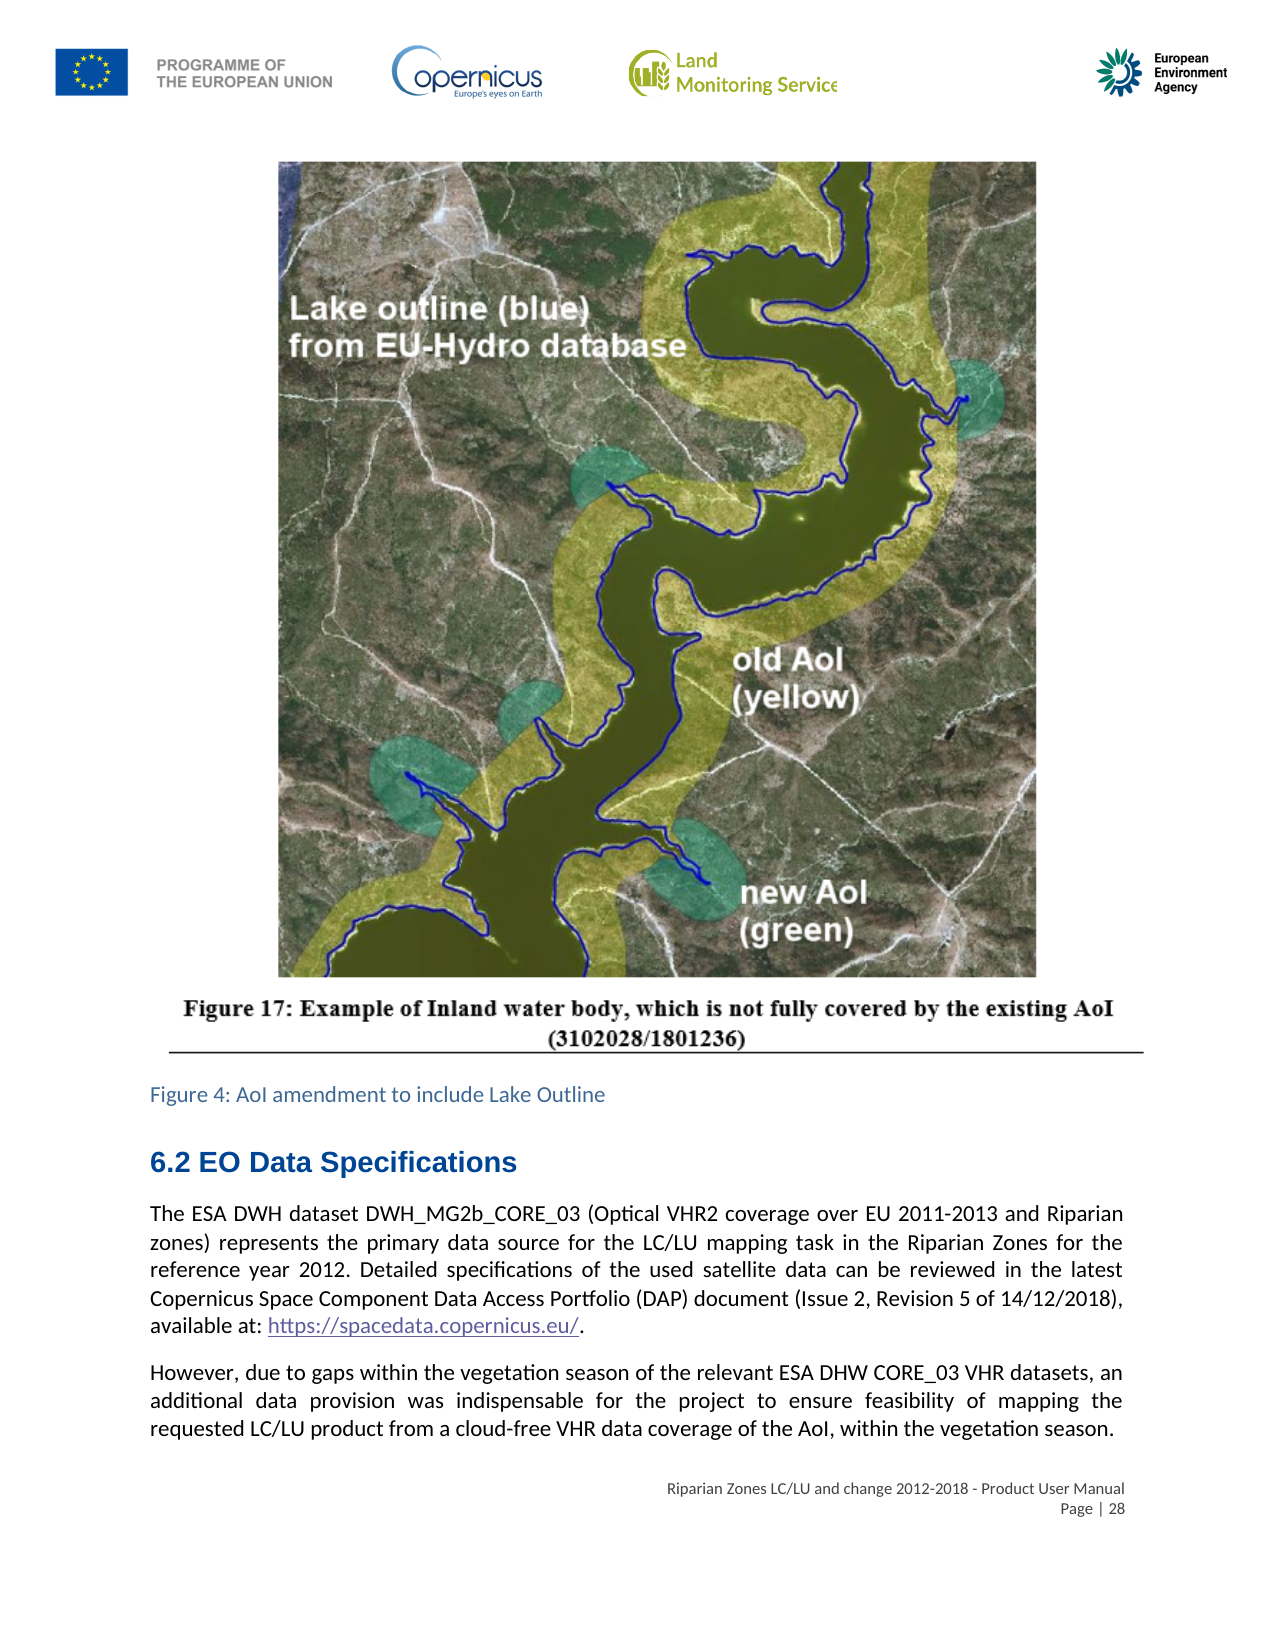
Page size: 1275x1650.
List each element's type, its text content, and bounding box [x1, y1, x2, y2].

text The ESA DWH dataset DWH_MG2b_CORE_03 (Optical VHR2 coverage over EU 2011-2013 and Riparian zones) represents the primary data source for the LC/LU mapping task in the Riparian Zones for the reference year 2012. Detailed specifications of the used satellite data can be reviewed in the latest Copernicus Space Component Data Access Portfolio (DAP) document (Issue 2, Revision 5 of 14/12/2018), available at: https://spacedata.copernicus.eu/. [150, 1199, 1125, 1340]
text However, due to gaps within the vegetation season of the relevant ESA DHW CORE_03 VHR datasets, an additional data provision was indispensable for the project to ensure feasibility of mapping the requested LC/LU product from a cloud-free VHR data coverage of the AoI, within the vegetation season. [150, 1358, 1125, 1442]
picture [29, 21, 351, 124]
text Figure 4: AoI amendment to include Lake Outline [150, 1080, 1125, 1108]
subtitle 6.2 EO Data Specifications [150, 1145, 1125, 1179]
picture [371, 15, 560, 130]
picture [1094, 46, 1228, 97]
picture [628, 50, 837, 97]
picture [168, 150, 1144, 1055]
